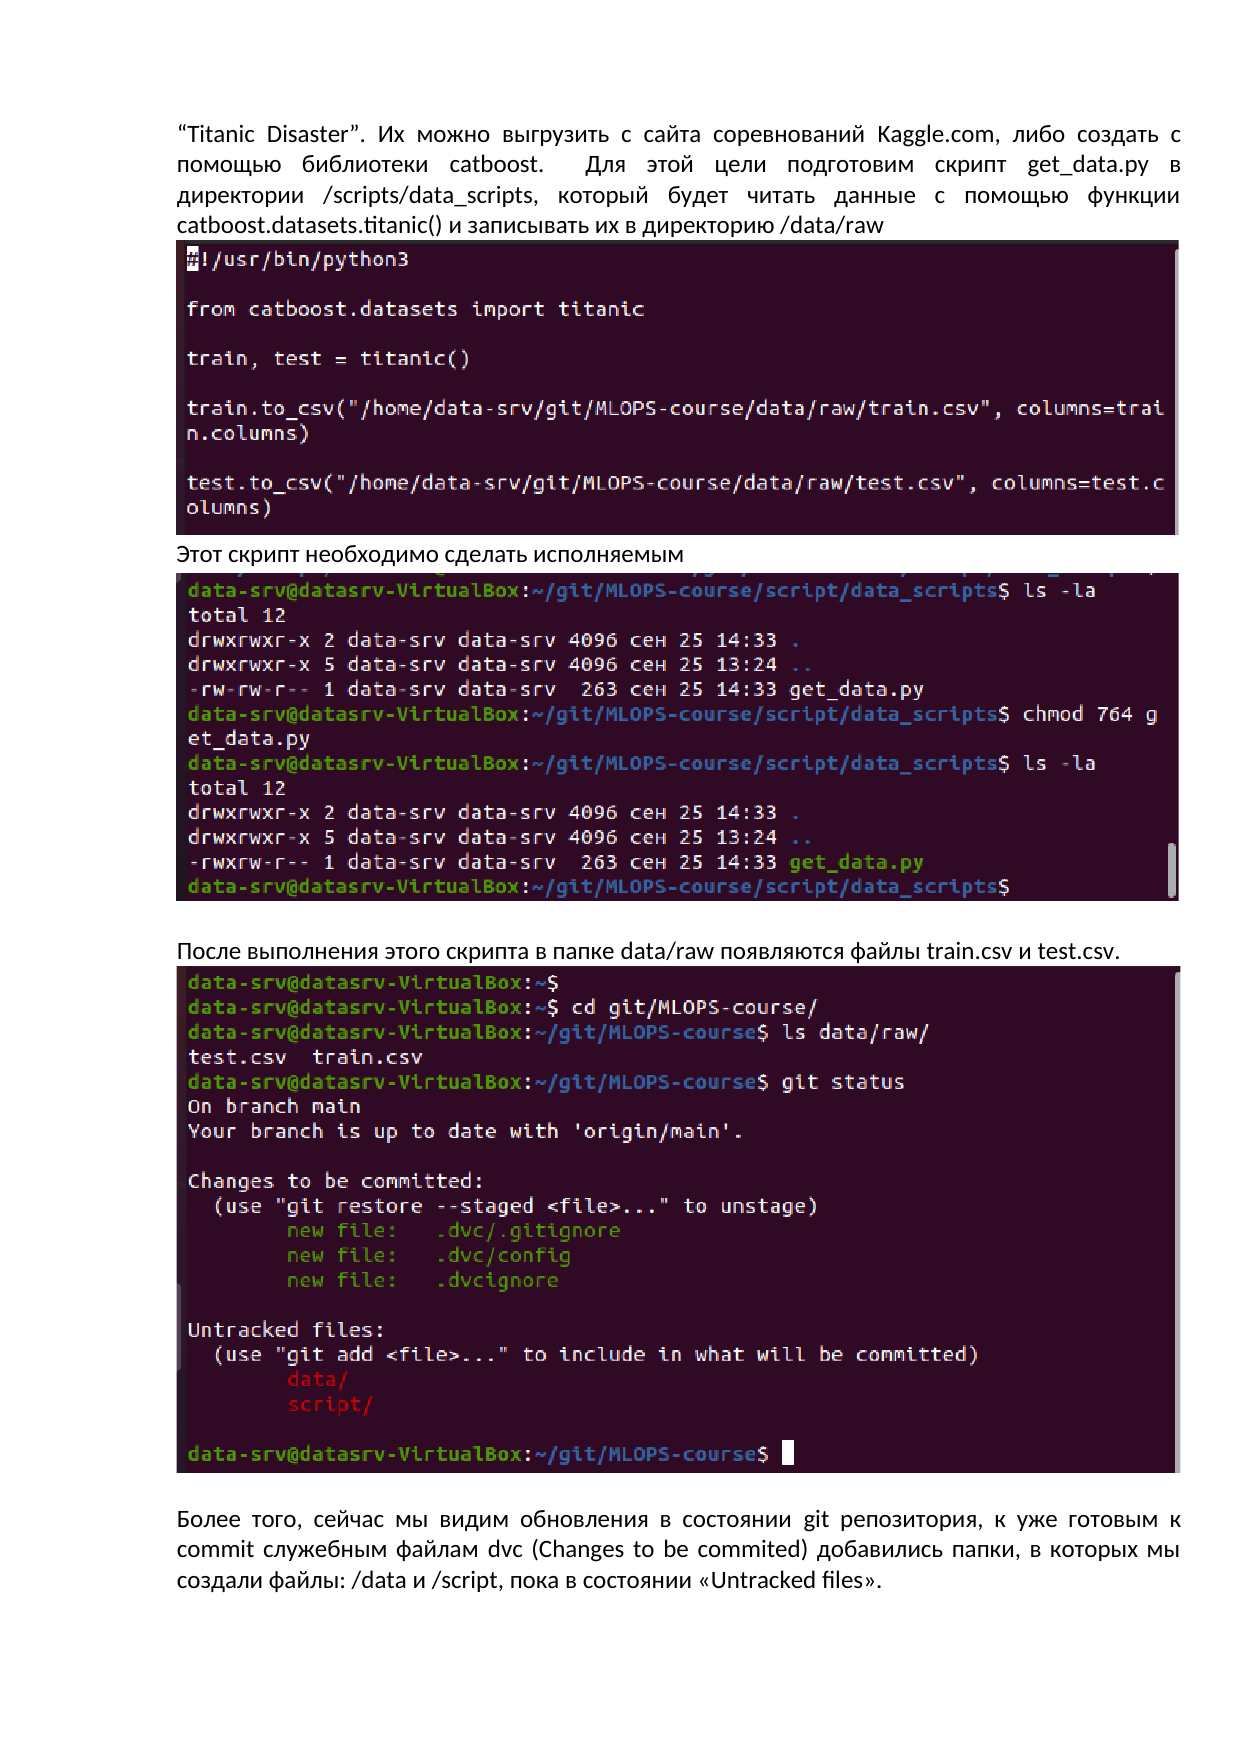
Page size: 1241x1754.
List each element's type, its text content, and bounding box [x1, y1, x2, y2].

picture [176, 966, 1181, 1473]
picture [176, 240, 1179, 535]
text Этот скрипт необходимо сделать исполняемым [176, 539, 1181, 569]
text После выполнения этого скрипта в папке data/raw появляются файлы train.csv и test.csv. [177, 935, 1181, 966]
text Более того, сейчас мы видим обновления в состоянии git репозитория, к уже готовым к commit служебным файлам dvc (Changes to be commited) добавились папки, в которых мы создали файлы: /data и /script, пока в состоянии «Untracked files». [177, 1503, 1181, 1594]
picture [176, 573, 1179, 901]
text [177, 118, 1181, 240]
